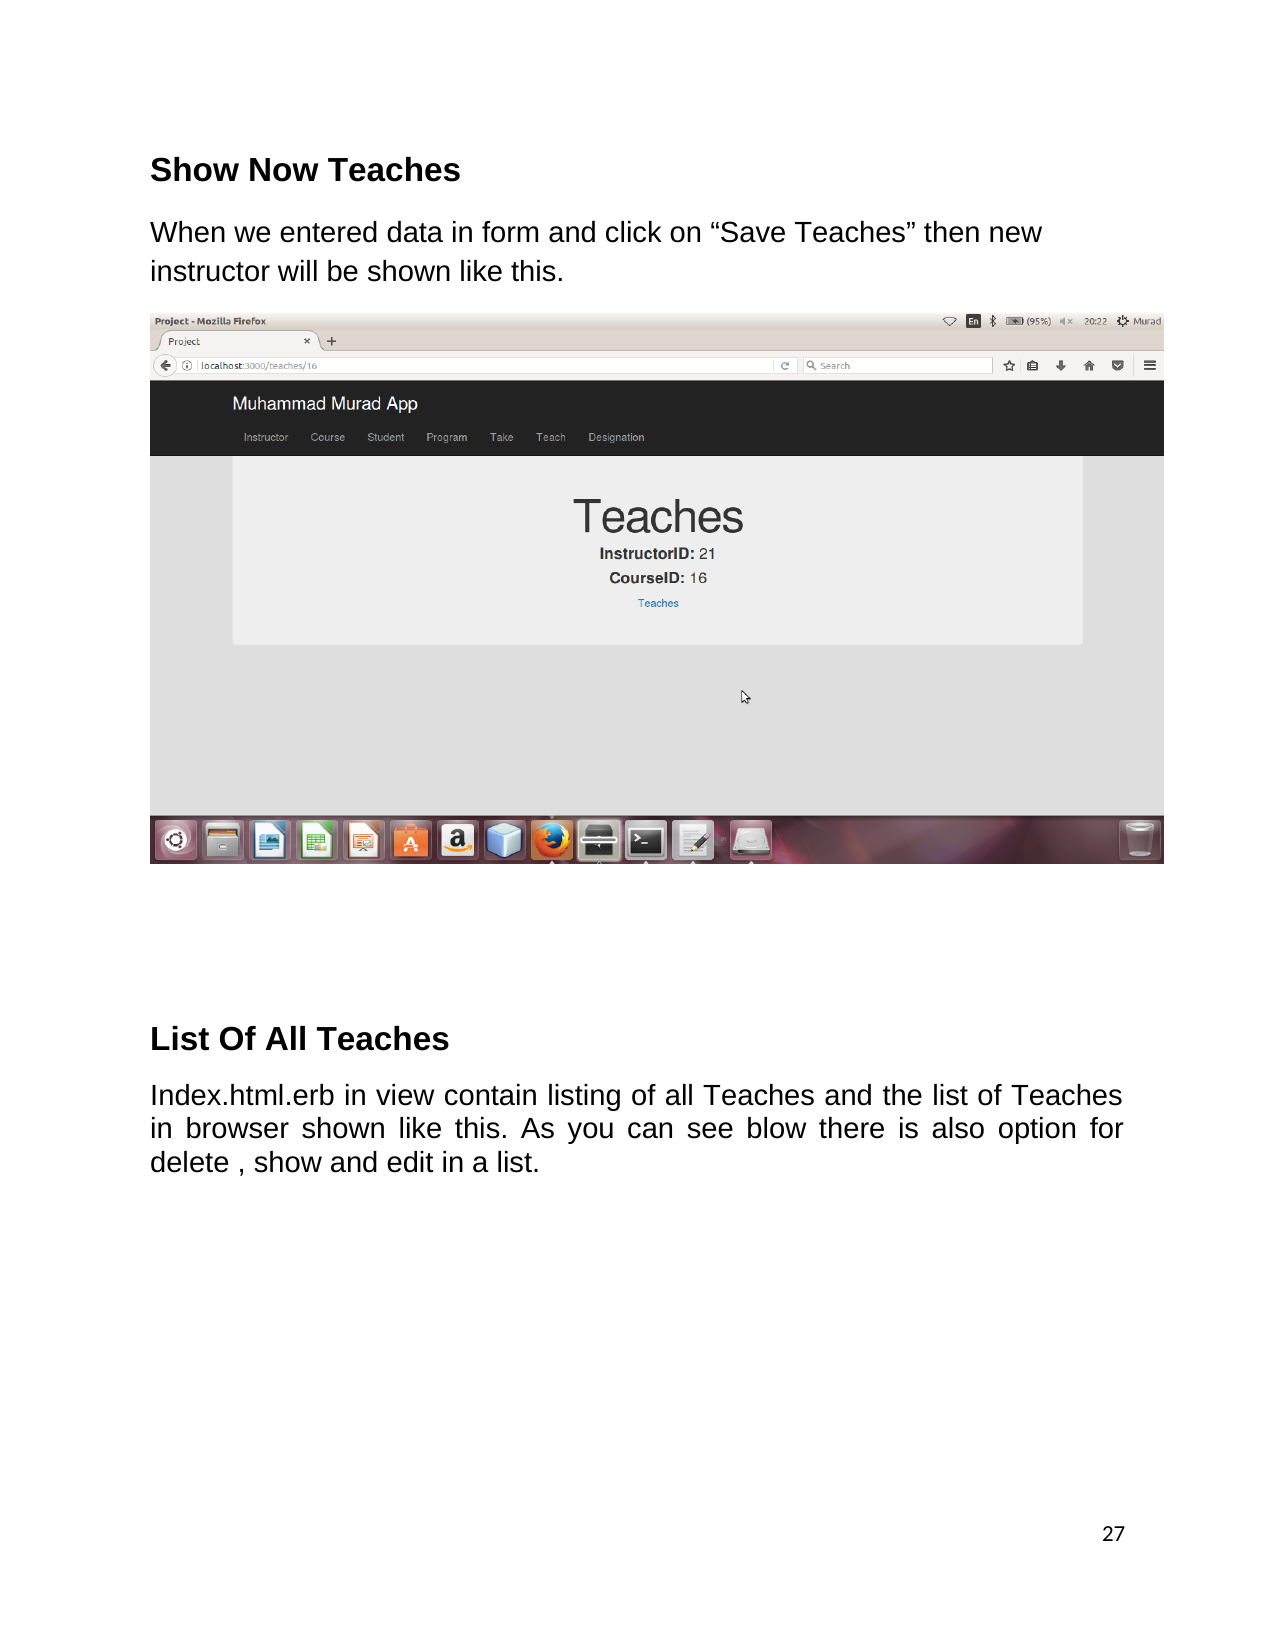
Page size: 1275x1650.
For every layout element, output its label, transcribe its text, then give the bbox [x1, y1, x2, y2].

picture [150, 312, 1164, 864]
text When we entered data in form and click on “Save Teaches” then new instructor will be shown like this. [150, 215, 1125, 287]
text Show Now Teaches [150, 150, 1125, 188]
text Index.html.erb in view contain listing of all Teaches and the list of Teaches in browser shown like this. As you can see blow there is also option for delete , show and edit in a list. [150, 1078, 1125, 1178]
text List Of All Teaches [150, 1018, 1125, 1057]
